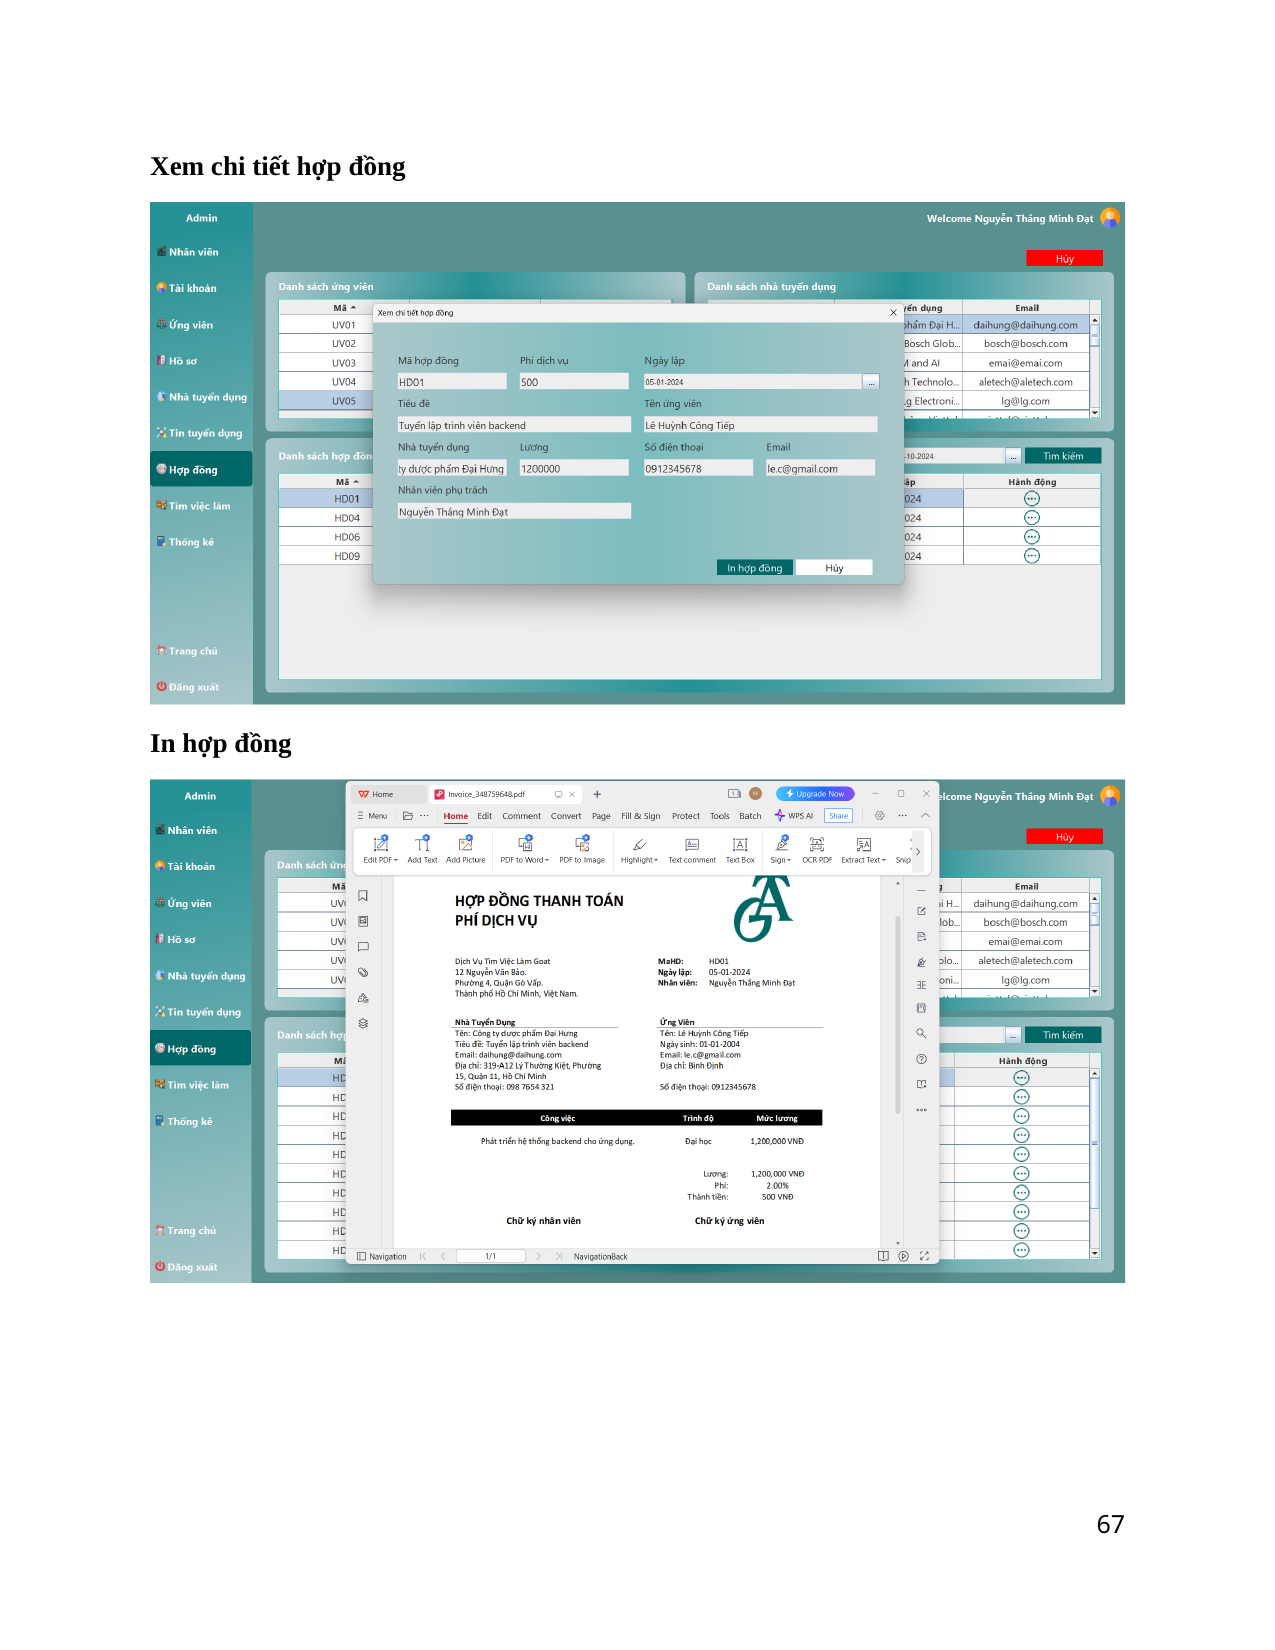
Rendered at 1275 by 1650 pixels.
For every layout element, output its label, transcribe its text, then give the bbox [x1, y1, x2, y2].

text In hợp đồng [150, 727, 1125, 758]
text Xem chi tiết hợp đồng [150, 150, 1125, 181]
picture [150, 779, 1125, 1283]
picture [150, 202, 1125, 705]
